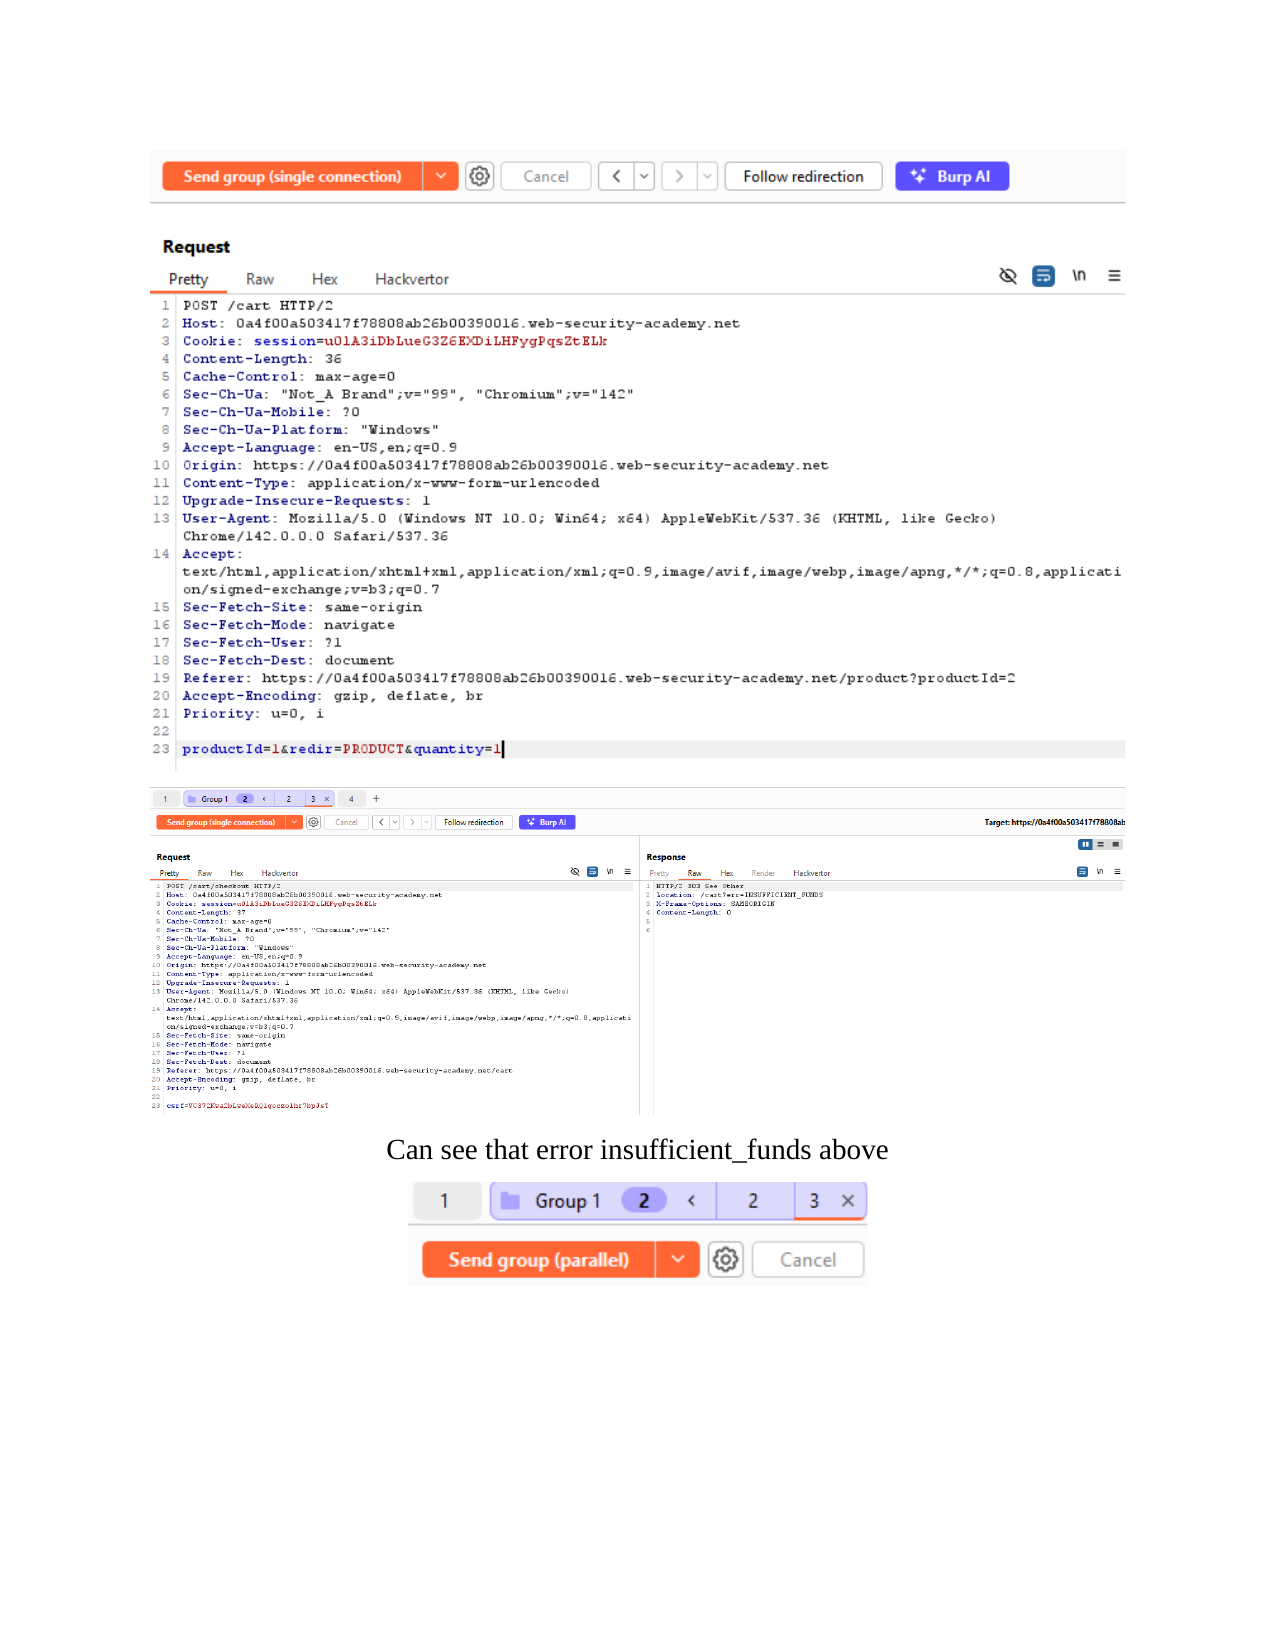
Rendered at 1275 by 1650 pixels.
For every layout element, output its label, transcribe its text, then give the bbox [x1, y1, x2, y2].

picture [407, 1182, 868, 1286]
picture [150, 150, 1125, 771]
picture [150, 787, 1125, 1115]
text Can see that error insufficient_funds above [150, 1132, 1125, 1165]
